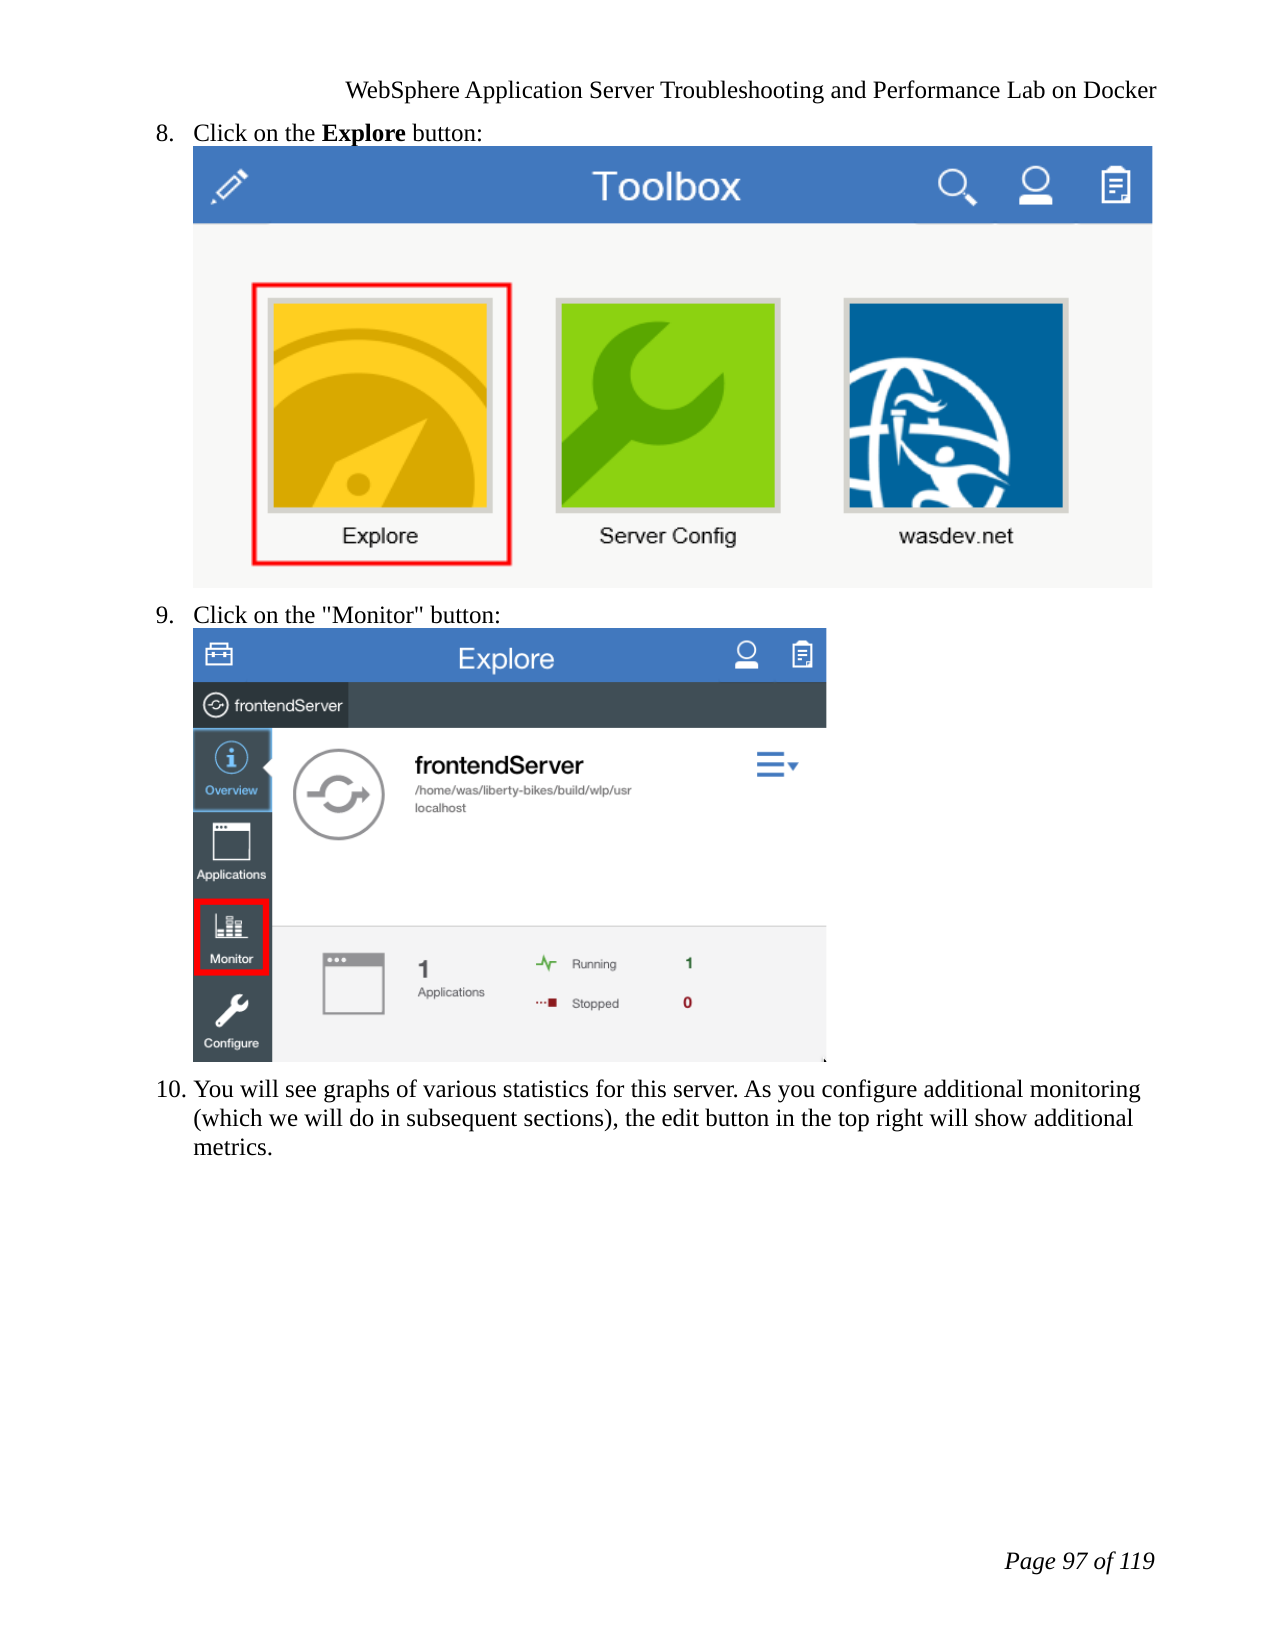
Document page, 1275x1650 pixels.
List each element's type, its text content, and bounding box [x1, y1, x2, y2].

picture [193, 628, 827, 1062]
picture [193, 146, 1153, 588]
